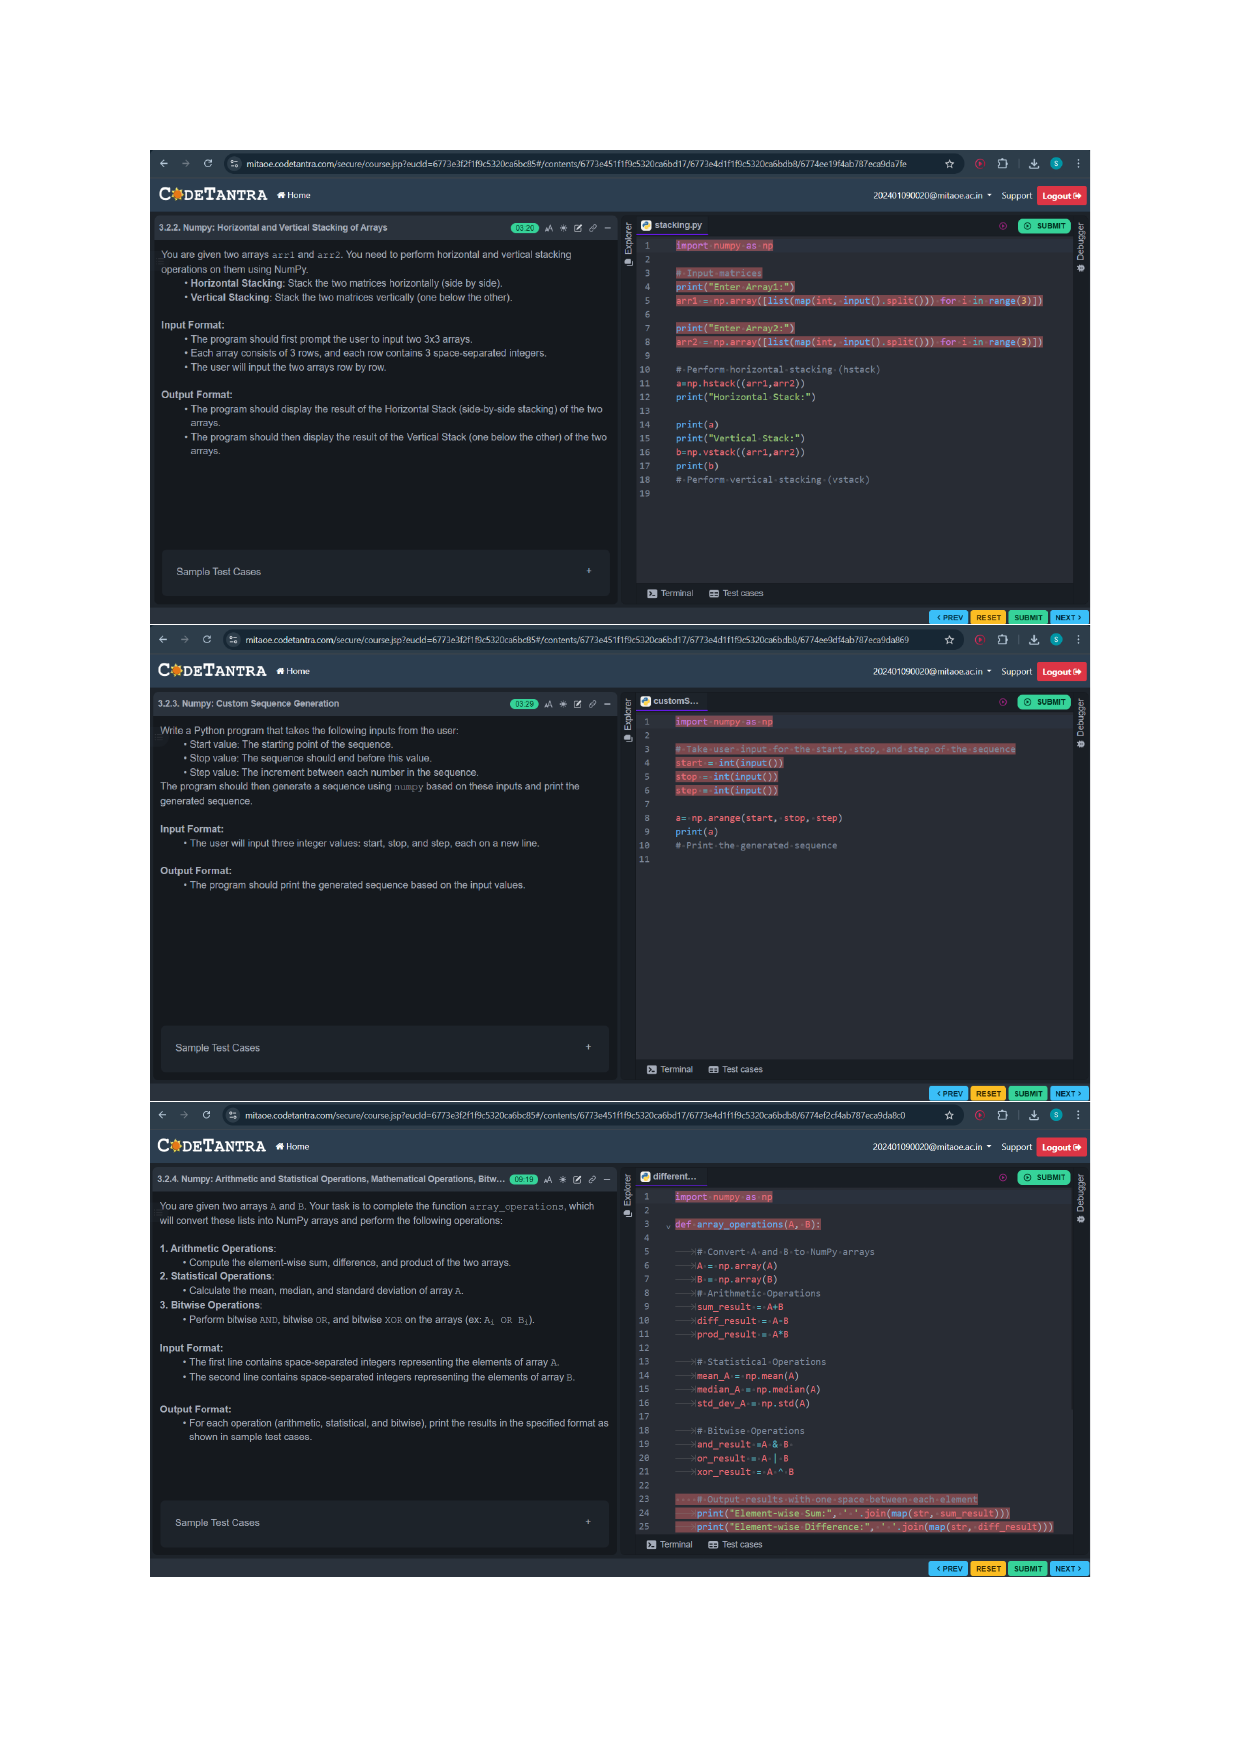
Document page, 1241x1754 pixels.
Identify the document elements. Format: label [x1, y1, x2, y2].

picture [150, 1102, 1091, 1577]
picture [150, 625, 1091, 1101]
picture [150, 150, 1091, 624]
